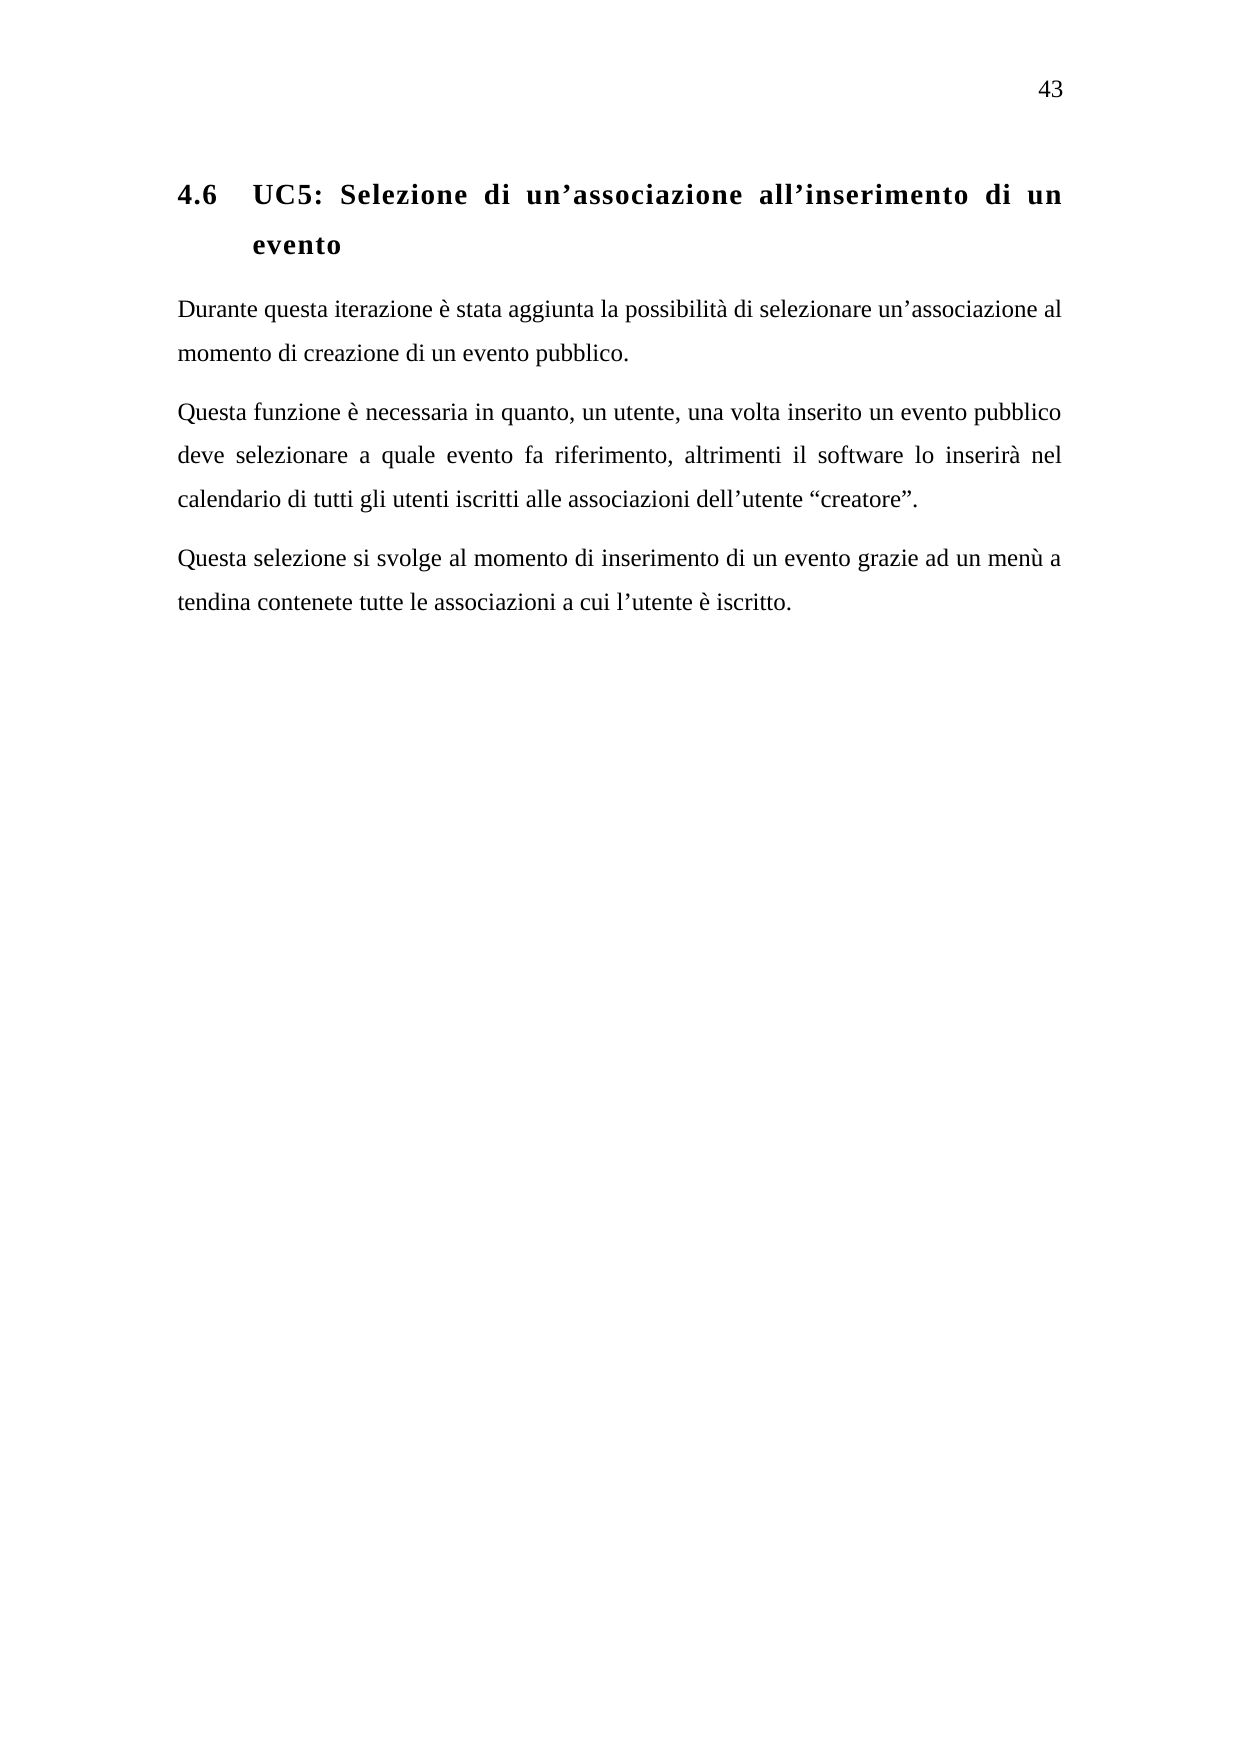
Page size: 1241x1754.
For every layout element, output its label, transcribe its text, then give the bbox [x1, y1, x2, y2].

text Durante questa iterazione è stata aggiunta la possibilità di selezionare un’associazione al momento di creazione di un evento pubblico. [177, 294, 1063, 366]
text Questa selezione si svolge al momento di inserimento di un evento grazie ad un menù a tendina contenete tutte le associazioni a cui l’utente è iscritto. [177, 543, 1063, 615]
text Questa funzione è necessaria in quanto, un utente, una volta inserito un evento pubblico deve selezionare a quale evento fa riferimento, altrimenti il software lo inserirà nel calendario di tutti gli utenti iscritti alle associazioni dell’utente “creatore”. [177, 397, 1063, 512]
subtitle UC5: Selezione di un’associazione all’inserimento di un evento [177, 177, 1063, 261]
